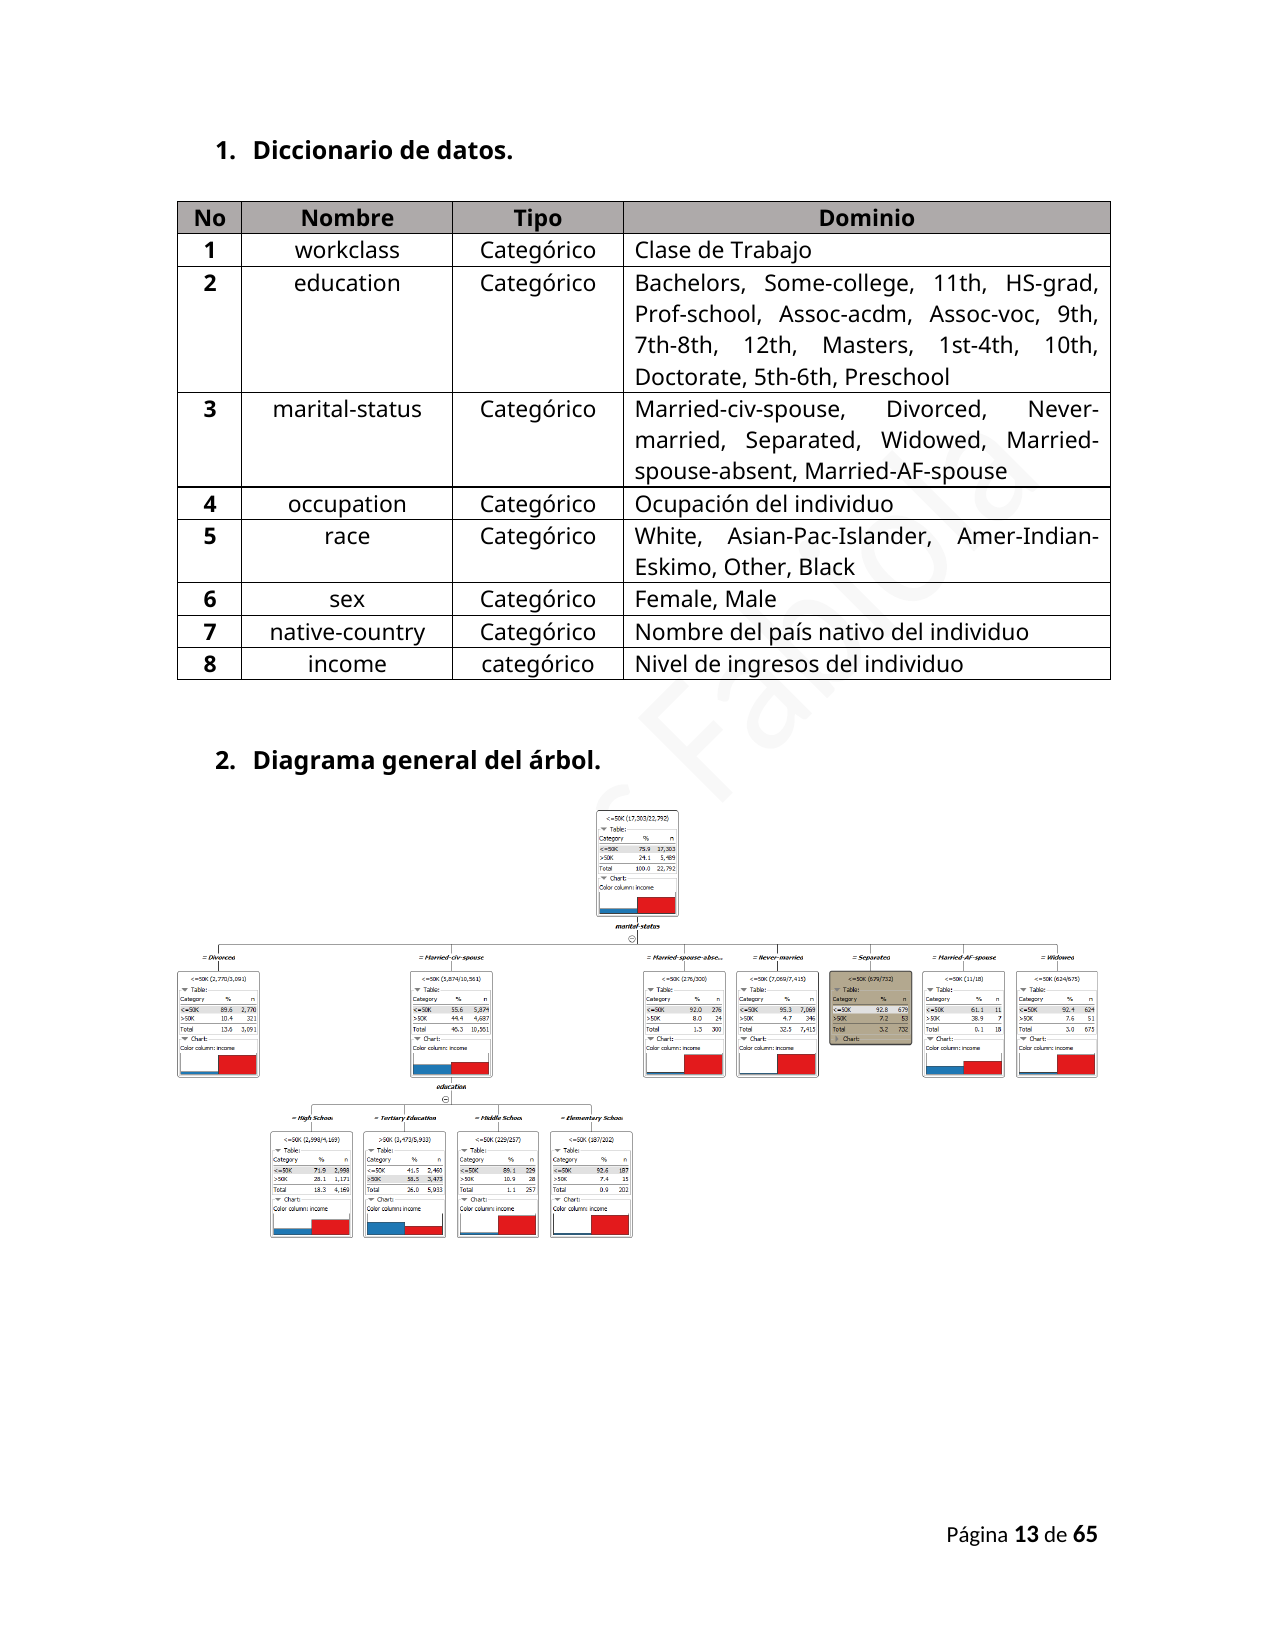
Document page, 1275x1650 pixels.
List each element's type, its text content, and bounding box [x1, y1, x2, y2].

table_cell 1 [178, 234, 241, 266]
table_cell 8 [178, 648, 241, 679]
table_header Nombre [242, 202, 452, 233]
table_cell Categórico [453, 520, 623, 582]
picture [177, 810, 1098, 1238]
table_cell Bachelors, Some-college, 11th, HS-grad, Prof-school, Assoc-acdm, Assoc-voc, 9th, 7th-8th, 12th, Masters, 1st-4th, 10th, Doctorate, 5th-6th, Preschool [624, 267, 1110, 392]
table_cell Categórico [453, 234, 623, 266]
table_cell Categórico [453, 393, 623, 486]
table_header Dominio [624, 202, 1110, 233]
table_cell occupation [242, 488, 452, 519]
table_cell 7 [178, 616, 241, 647]
list Diagrama general del árbol. [215, 742, 1098, 776]
table_cell 3 [178, 393, 241, 486]
table_cell sex [242, 583, 452, 614]
table_header No [178, 202, 241, 233]
table_cell workclass [242, 234, 452, 266]
table_cell 6 [178, 583, 241, 614]
table_cell Categórico [453, 583, 623, 614]
table_cell categórico [453, 648, 623, 679]
table_cell 5 [178, 520, 241, 582]
table_cell Categórico [453, 267, 623, 392]
table_cell Clase de Trabajo [624, 234, 1110, 266]
table_cell Nombre del país nativo del individuo [624, 616, 1110, 647]
table_cell Nivel de ingresos del individuo [624, 648, 1110, 679]
table_cell marital-status [242, 393, 452, 486]
table_cell race [242, 520, 452, 582]
table_cell native-country [242, 616, 452, 647]
table_header Tipo [453, 202, 623, 233]
list Diccionario de datos. [215, 133, 1098, 167]
table_cell Ocupación del individuo [624, 488, 1110, 519]
table_cell education [242, 267, 452, 392]
table_cell income [242, 648, 452, 679]
table_cell White, Asian-Pac-Islander, Amer-Indian-Eskimo, Other, Black [624, 520, 1110, 582]
table_cell 4 [178, 488, 241, 519]
table_cell 2 [178, 267, 241, 392]
table_cell Categórico [453, 616, 623, 647]
table_cell Married-civ-spouse, Divorced, Never-married, Separated, Widowed, Married-spouse-absent, Married-AF-spouse [624, 393, 1110, 486]
table_cell Female, Male [624, 583, 1110, 614]
table_cell Categórico [453, 488, 623, 519]
